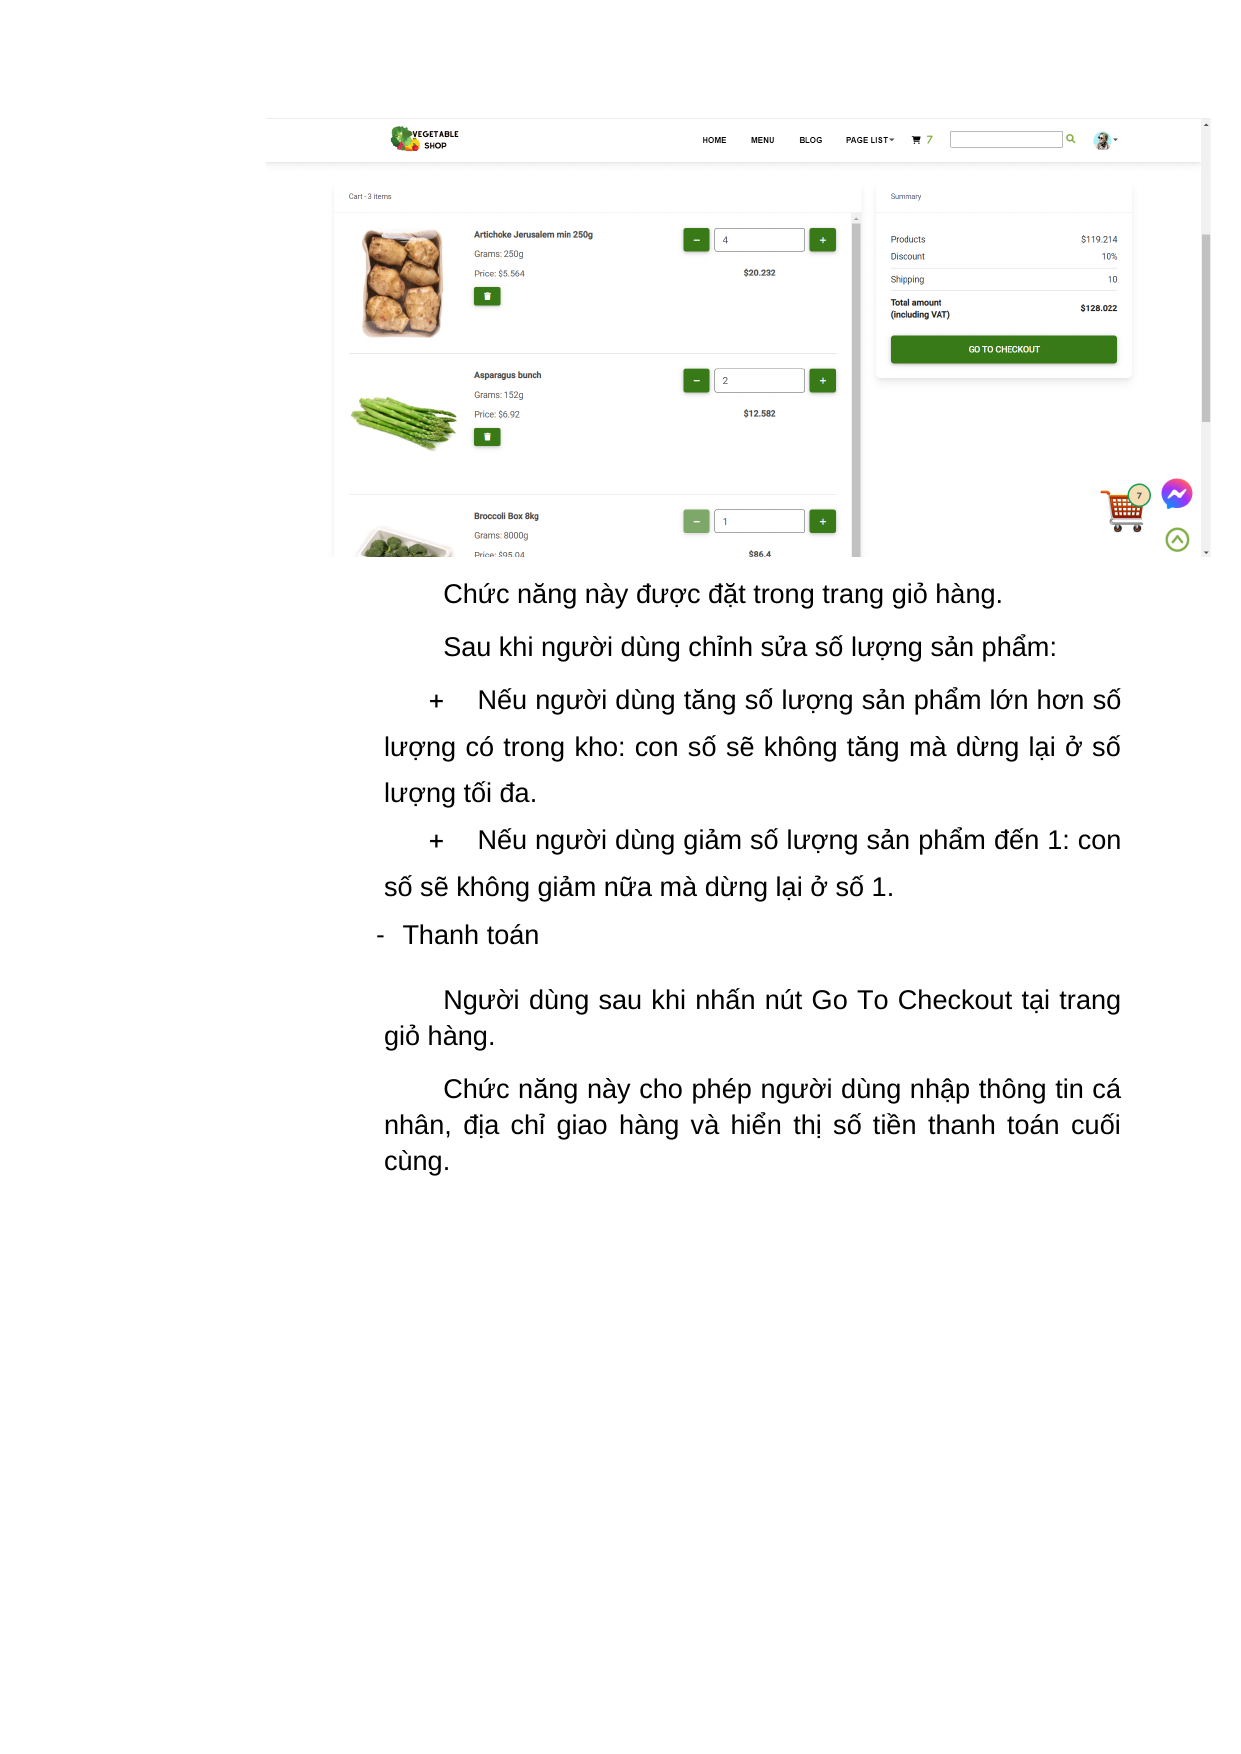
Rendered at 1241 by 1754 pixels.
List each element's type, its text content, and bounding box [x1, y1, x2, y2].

list Nếu người dùng giảm số lượng sản phẩm đến 1: con số sẽ không giảm nữa mà dừng lại ở số 1. [384, 824, 1122, 903]
text Chức năng này được đặt trong trang giỏ hàng. [384, 578, 1122, 610]
list Thanh toán [347, 918, 1122, 951]
text Sau khi người dùng chỉnh sửa số lượng sản phẩm: [384, 631, 1122, 662]
list Nếu người dùng tăng số lượng sản phẩm lớn hơn số lượng có trong kho: con số sẽ không tăng mà dừng lại ở số lượng tối đa. [384, 684, 1122, 809]
picture [265, 118, 1211, 557]
text Người dùng sau khi nhấn nút Go To Checkout tại trang giỏ hàng. [384, 984, 1122, 1052]
text Chức năng này cho phép người dùng nhập thông tin cá nhân, địa chỉ giao hàng và hiển thị số tiền thanh toán cuối cùng. [384, 1073, 1122, 1176]
